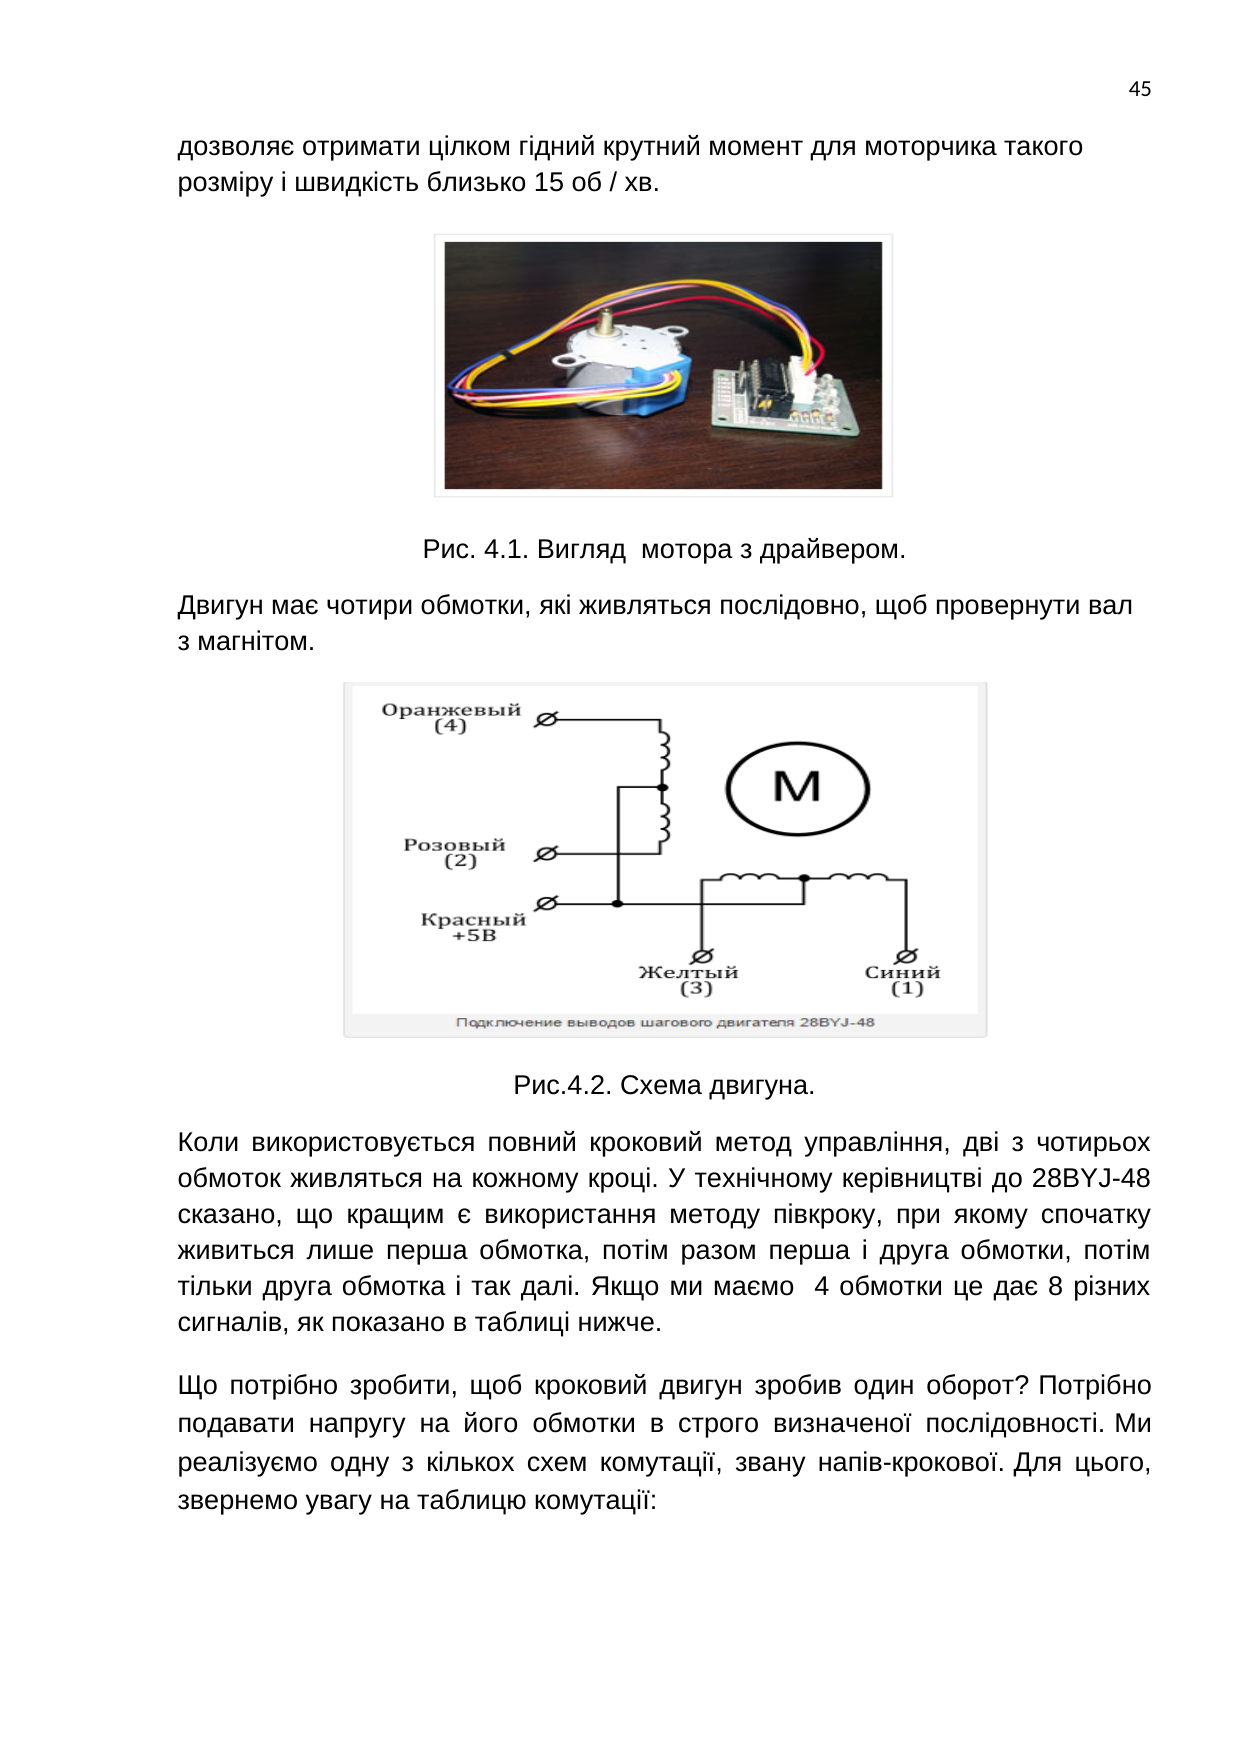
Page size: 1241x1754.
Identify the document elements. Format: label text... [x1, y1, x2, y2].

text Двигун має чотири обмотки, які живляться послідовно, щоб провернути вал з магнітом. [177, 589, 1152, 657]
text Коли використовується повний кроковий метод управління, дві з чотирьох обмоток живляться на кожному кроці. У технічному керівництві до 28BYJ-48 сказано, що кращим є використання методу півкроку, при якому спочатку живиться лише перша обмотка, потім разом перша і друга обмотки, потім тільки друга обмотка і так далі. Якщо ми маємо 4 обмотки це дає 8 різних сигналів, як показано в таблиці нижче. [177, 1126, 1152, 1337]
text Що потрібно зробити, щоб кроковий двигун зробив один оборот? Потрібно подавати напругу на його обмотки в строго визначеної послідовності. Ми реалізуємо одну з кількох схем комутації, звану напів-крокової. Для цього, звернемо увагу на таблицю комутації: [177, 1362, 1152, 1515]
text Рис.4.2. Схема двигуна. [177, 1069, 1152, 1101]
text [177, 130, 1152, 197]
text Рис. 4.1. Вигляд мотора з драйвером. [177, 533, 1152, 564]
picture [331, 682, 997, 1045]
picture [431, 222, 898, 508]
